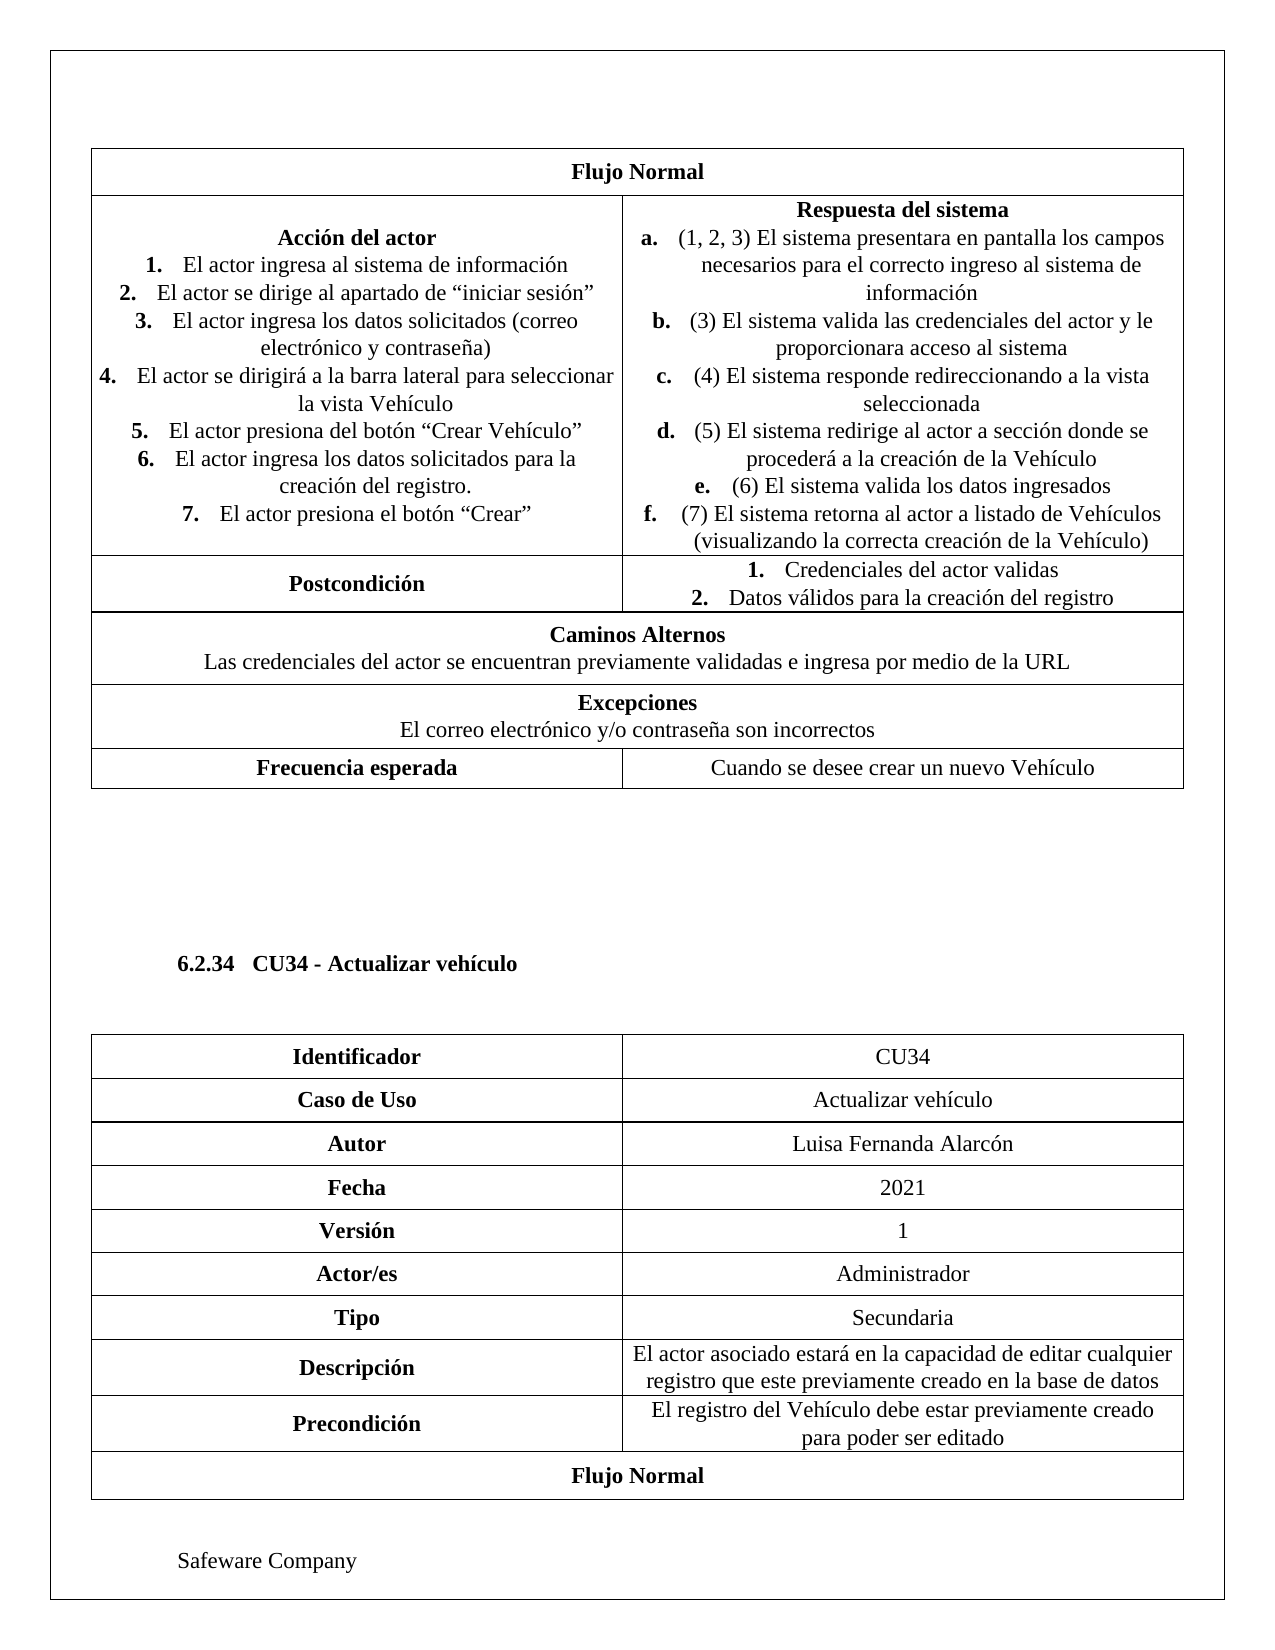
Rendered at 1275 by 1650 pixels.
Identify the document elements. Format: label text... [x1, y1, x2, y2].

table_cell Tipo [92, 1296, 622, 1339]
table_cell Acción del actor El actor ingresa al sistema de información El actor se dirige al apartado de “iniciar sesión” El actor ingresa los datos solicitados (correo electrónico y contraseña) El actor se dirigirá a la barra lateral para seleccionar la vista Vehículo El actor presiona del botón “Crear Vehículo” El actor ingresa los datos solicitados para la creación del registro. El actor presiona el botón “Crear” [92, 196, 622, 555]
table_cell Caminos Alternos Las credenciales del actor se encuentran previamente validadas e ingresa por medio de la URL [92, 613, 1183, 684]
subtitle CU34 - Actualizar vehículo [177, 950, 1098, 977]
table_cell El registro del Vehículo debe estar previamente creado para poder ser editado [623, 1396, 1183, 1451]
table_cell Actualizar vehículo [623, 1079, 1183, 1121]
table_cell Precondición [92, 1396, 622, 1451]
table_cell Actor/es [92, 1253, 622, 1295]
table_header Identificador [92, 1035, 622, 1078]
table_cell Descripción [92, 1340, 622, 1395]
table_cell Autor [92, 1123, 622, 1165]
table_cell Respuesta del sistema (1, 2, 3) El sistema presentara en pantalla los campos necesarios para el correcto ingreso al sistema de información (3) El sistema valida las credenciales del actor y le proporcionara acceso al sistema (4) El sistema responde redireccionando a la vista seleccionada (5) El sistema redirige al actor a sección donde se procederá a la creación de la Vehículo (6) El sistema valida los datos ingresados (7) El sistema retorna al actor a listado de Vehículos (visualizando la correcta creación de la Vehículo) [623, 196, 1183, 555]
table_cell Flujo Normal [92, 1452, 1183, 1499]
table_cell Credenciales del actor validas Datos válidos para la creación del registro [623, 556, 1183, 611]
table_cell Administrador [623, 1253, 1183, 1295]
table_cell Caso de Uso [92, 1079, 622, 1121]
table_cell 1 [623, 1210, 1183, 1252]
table_cell Flujo Normal [92, 149, 1183, 195]
table_header CU34 [623, 1035, 1183, 1078]
table_cell Cuando se desee crear un nuevo Vehículo [623, 749, 1183, 788]
table_cell Excepciones El correo electrónico y/o contraseña son incorrectos [92, 685, 1183, 748]
table_cell Luisa Fernanda Alarcón [623, 1123, 1183, 1165]
table_cell Fecha [92, 1166, 622, 1208]
table_cell Frecuencia esperada [92, 749, 622, 788]
table_cell El actor asociado estará en la capacidad de editar cualquier registro que este previamente creado en la base de datos [623, 1340, 1183, 1395]
table_cell Postcondición [92, 556, 622, 611]
table_cell 2021 [623, 1166, 1183, 1208]
table_cell Secundaria [623, 1296, 1183, 1339]
table_cell Versión [92, 1210, 622, 1252]
